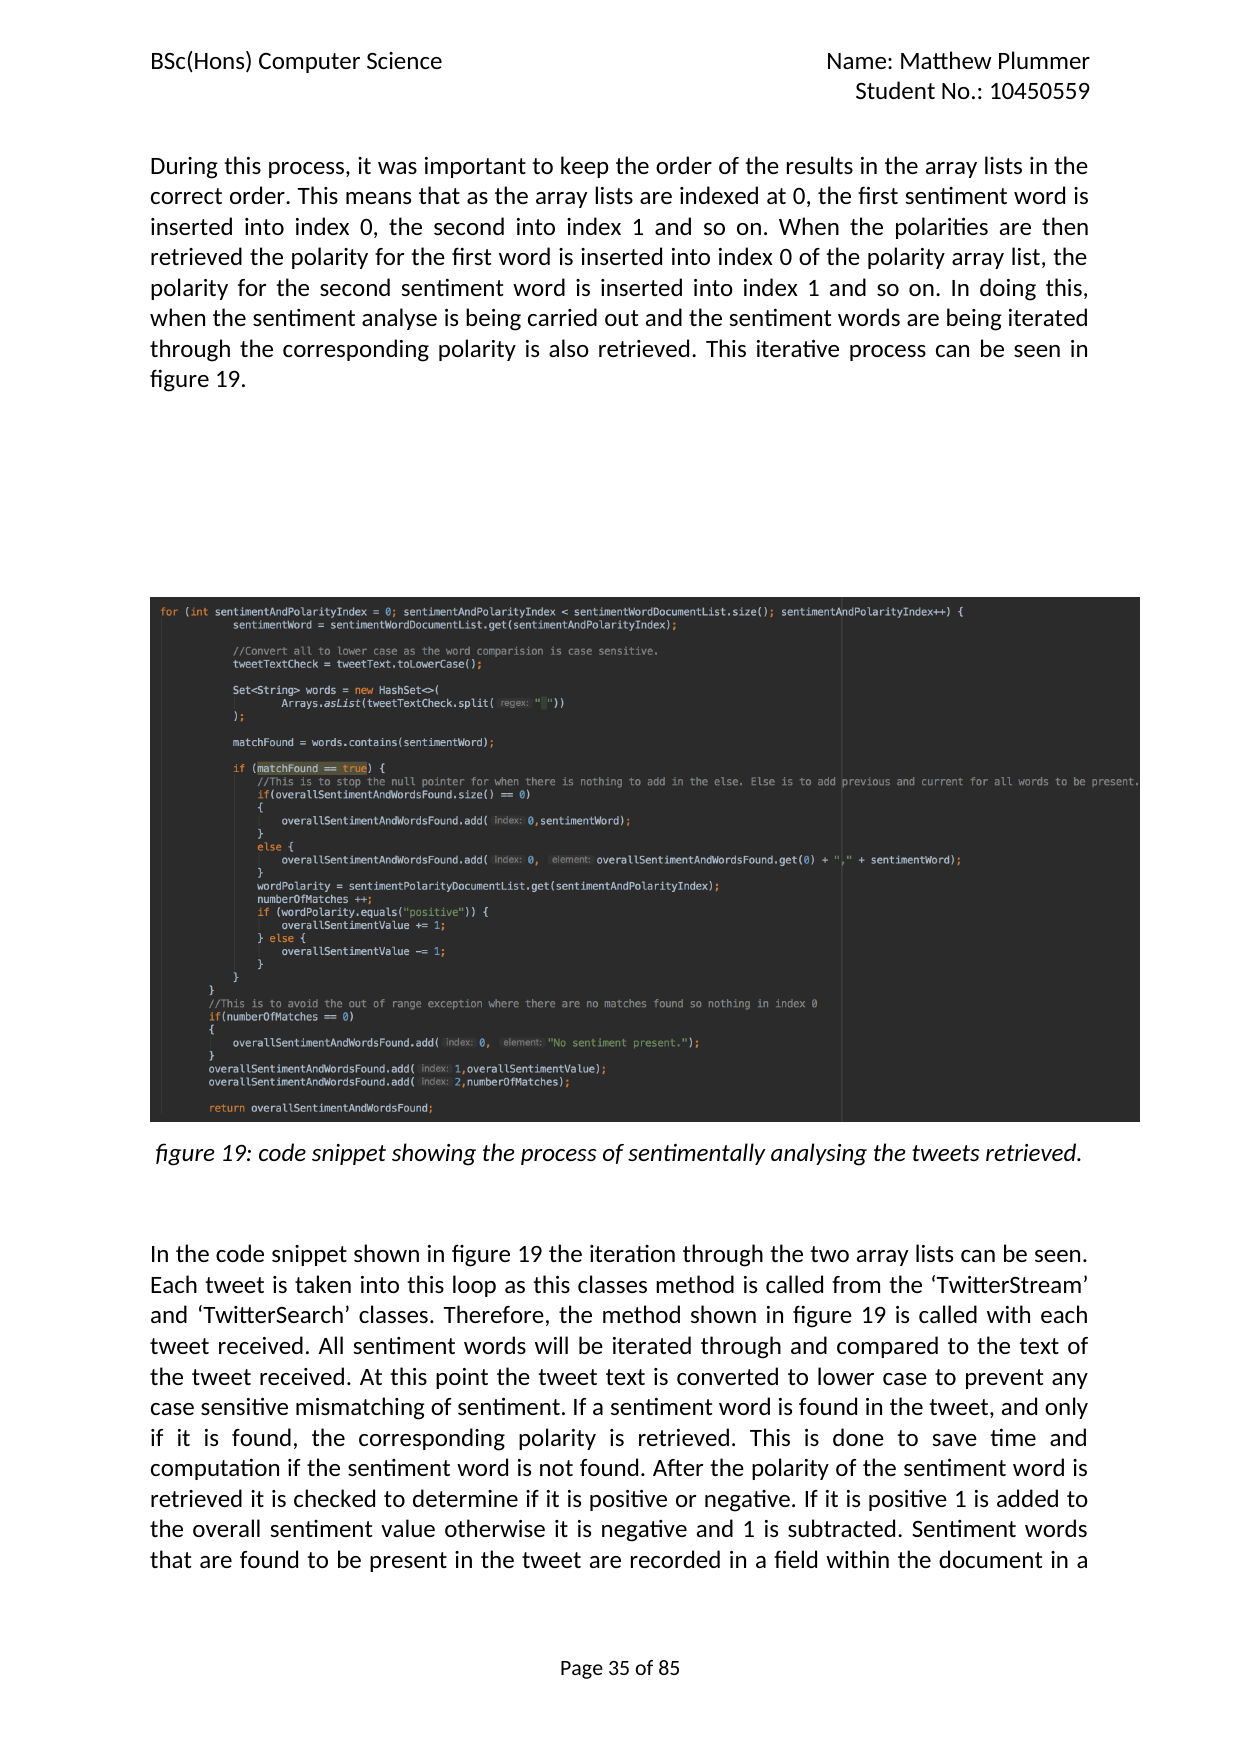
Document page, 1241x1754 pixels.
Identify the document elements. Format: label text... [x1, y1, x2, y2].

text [150, 1239, 1090, 1574]
text During this process, it was important to keep the order of the results in the array lists in the correct order. This means that as the array lists are indexed at 0, the first sentiment word is inserted into index 0, the second into index 1 and so on. When the polarities are then retrieved the polarity for the first word is inserted into index 0 of the polarity array list, the polarity for the second sentiment word is inserted into index 1 and so on. In doing this, when the sentiment analyse is being carried out and the sentiment words are being iterated through the corresponding polarity is also retrieved. This iterative process can be seen in figure 19. [150, 150, 1090, 394]
picture [150, 597, 1140, 1122]
